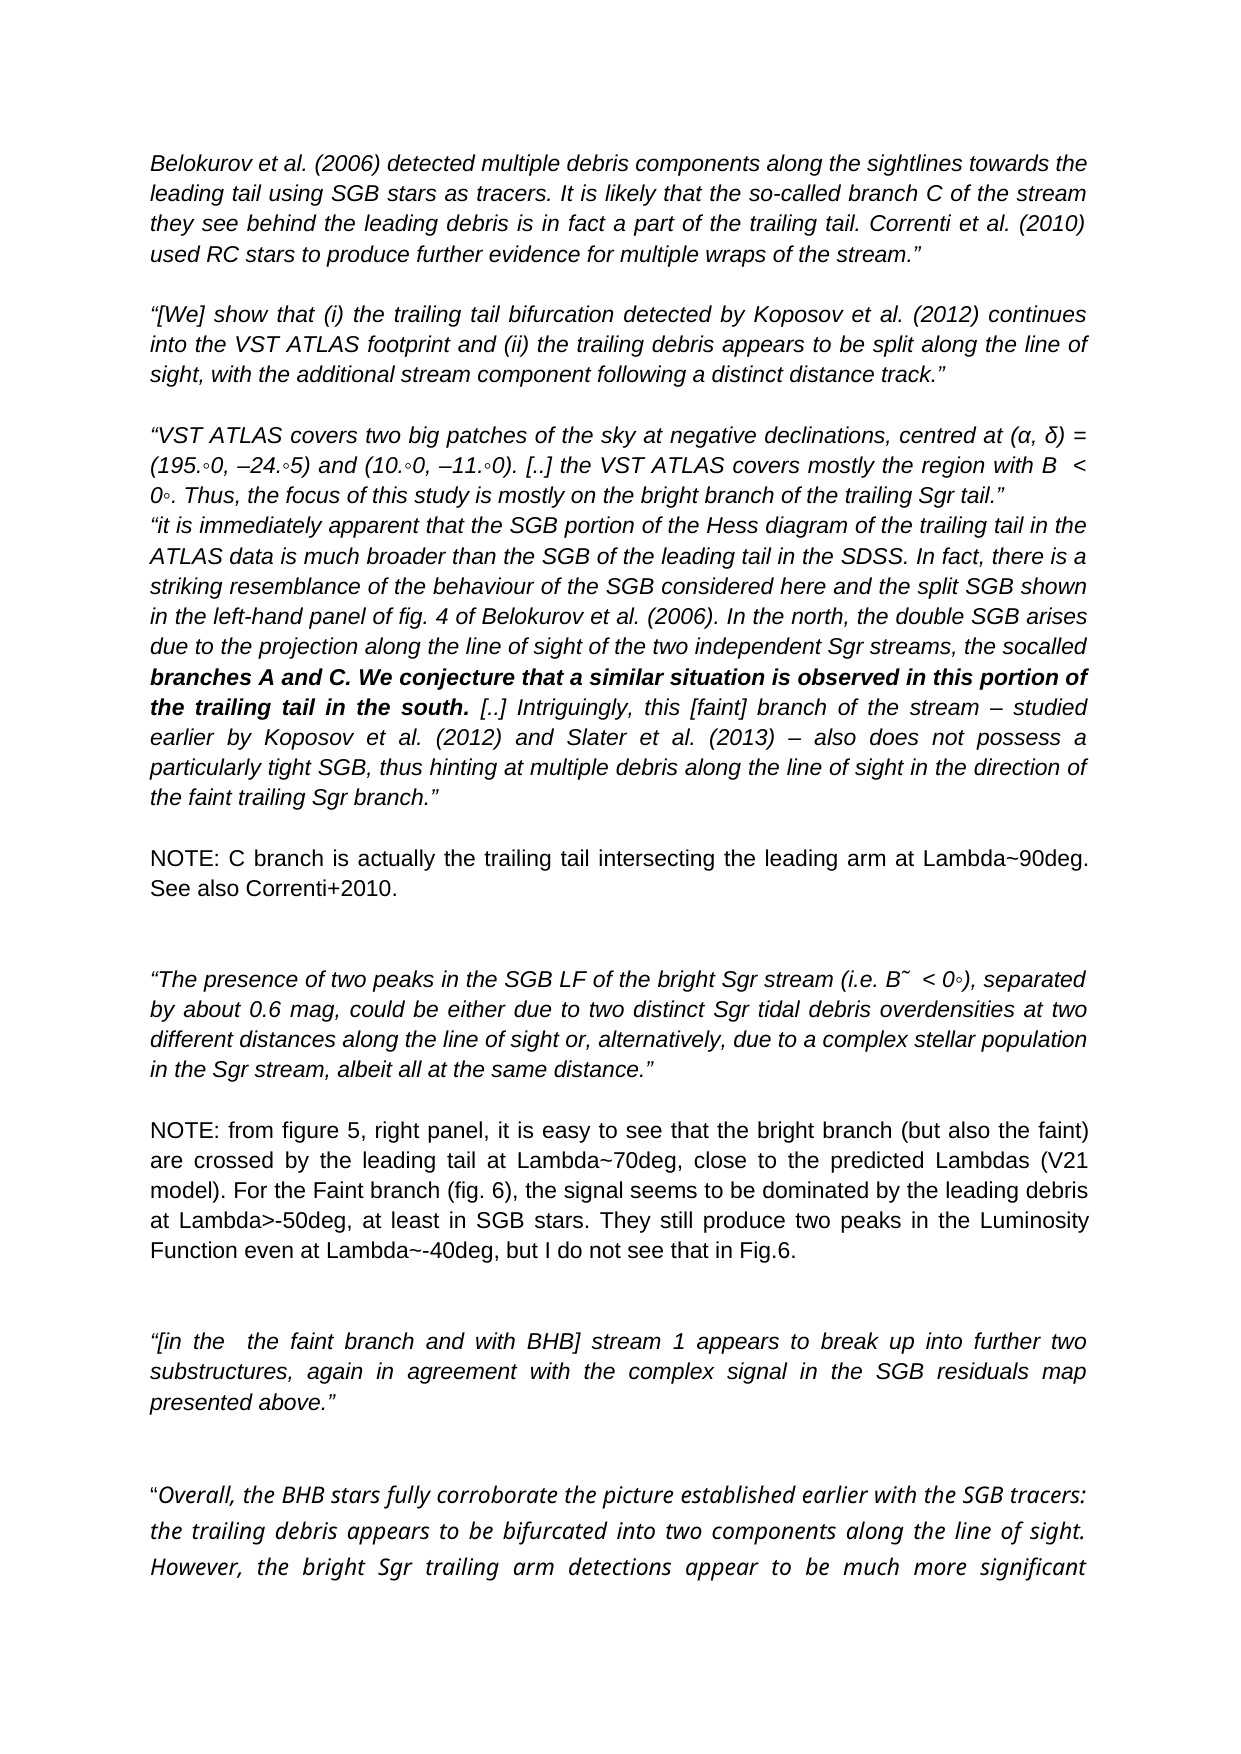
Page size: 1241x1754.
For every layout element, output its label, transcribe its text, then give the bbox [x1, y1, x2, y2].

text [150, 150, 1090, 267]
text NOTE: from figure 5, right panel, it is easy to see that the bright branch (but also the faint) are crossed by the leading tail at Lambda~70deg, close to the predicted Lambdas (V21 model). For the Faint branch (fig. 6), the signal seems to be dominated by the leading debris at Lambda>-50deg, at least in SGB stars. They still produce two peaks in the Luminosity Function even at Lambda~-40deg, but I do not see that in Fig.6. [150, 1117, 1090, 1264]
text NOTE: C branch is actually the trailing tail intersecting the leading arm at Lambda~90deg. See also Correnti+2010. [150, 845, 1090, 901]
text “it is immediately apparent that the SGB portion of the Hess diagram of the trailing tail in the ATLAS data is much broader than the SGB of the leading tail in the SDSS. In fact, there is a striking resemblance of the behaviour of the SGB considered here and the split SGB shown in the left-hand panel of fig. 4 of Belokurov et al. (2006). In the north, the double SGB arises due to the projection along the line of sight of the two independent Sgr streams, the socalled branches A and C. We conjecture that a similar situation is observed in this portion of the trailing tail in the south. [..] Intriguingly, this [faint] branch of the stream – studied earlier by Koposov et al. (2012) and Slater et al. (2013) – also does not possess a particularly tight SGB, thus hinting at multiple debris along the line of sight in the direction of the faint trailing Sgr branch.” [150, 512, 1090, 811]
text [150, 1479, 1090, 1582]
text “[in the the faint branch and with BHB] stream 1 appears to break up into further two substructures, again in agreement with the complex signal in the SGB residuals map presented above.” [150, 1328, 1090, 1415]
text “The presence of two peaks in the SGB LF of the bright Sgr stream (i.e. B˜ < 0◦), separated by about 0.6 mag, could be either due to two distinct Sgr tidal debris overdensities at two different distances along the line of sight or, alternatively, due to a complex stellar population in the Sgr stream, albeit all at the same distance.” [150, 966, 1090, 1083]
text “[We] show that (i) the trailing tail bifurcation detected by Koposov et al. (2012) continues into the VST ATLAS footprint and (ii) the trailing debris appears to be split along the line of sight, with the additional stream component following a distinct distance track.” [150, 301, 1090, 388]
text “VST ATLAS covers two big patches of the sky at negative declinations, centred at (α, δ) = (195.◦0, –24.◦5) and (10.◦0, –11.◦0). [..] the VST ATLAS covers mostly the region with B < 0◦. Thus, the focus of this study is mostly on the bright branch of the trailing Sgr tail.” [150, 422, 1090, 509]
